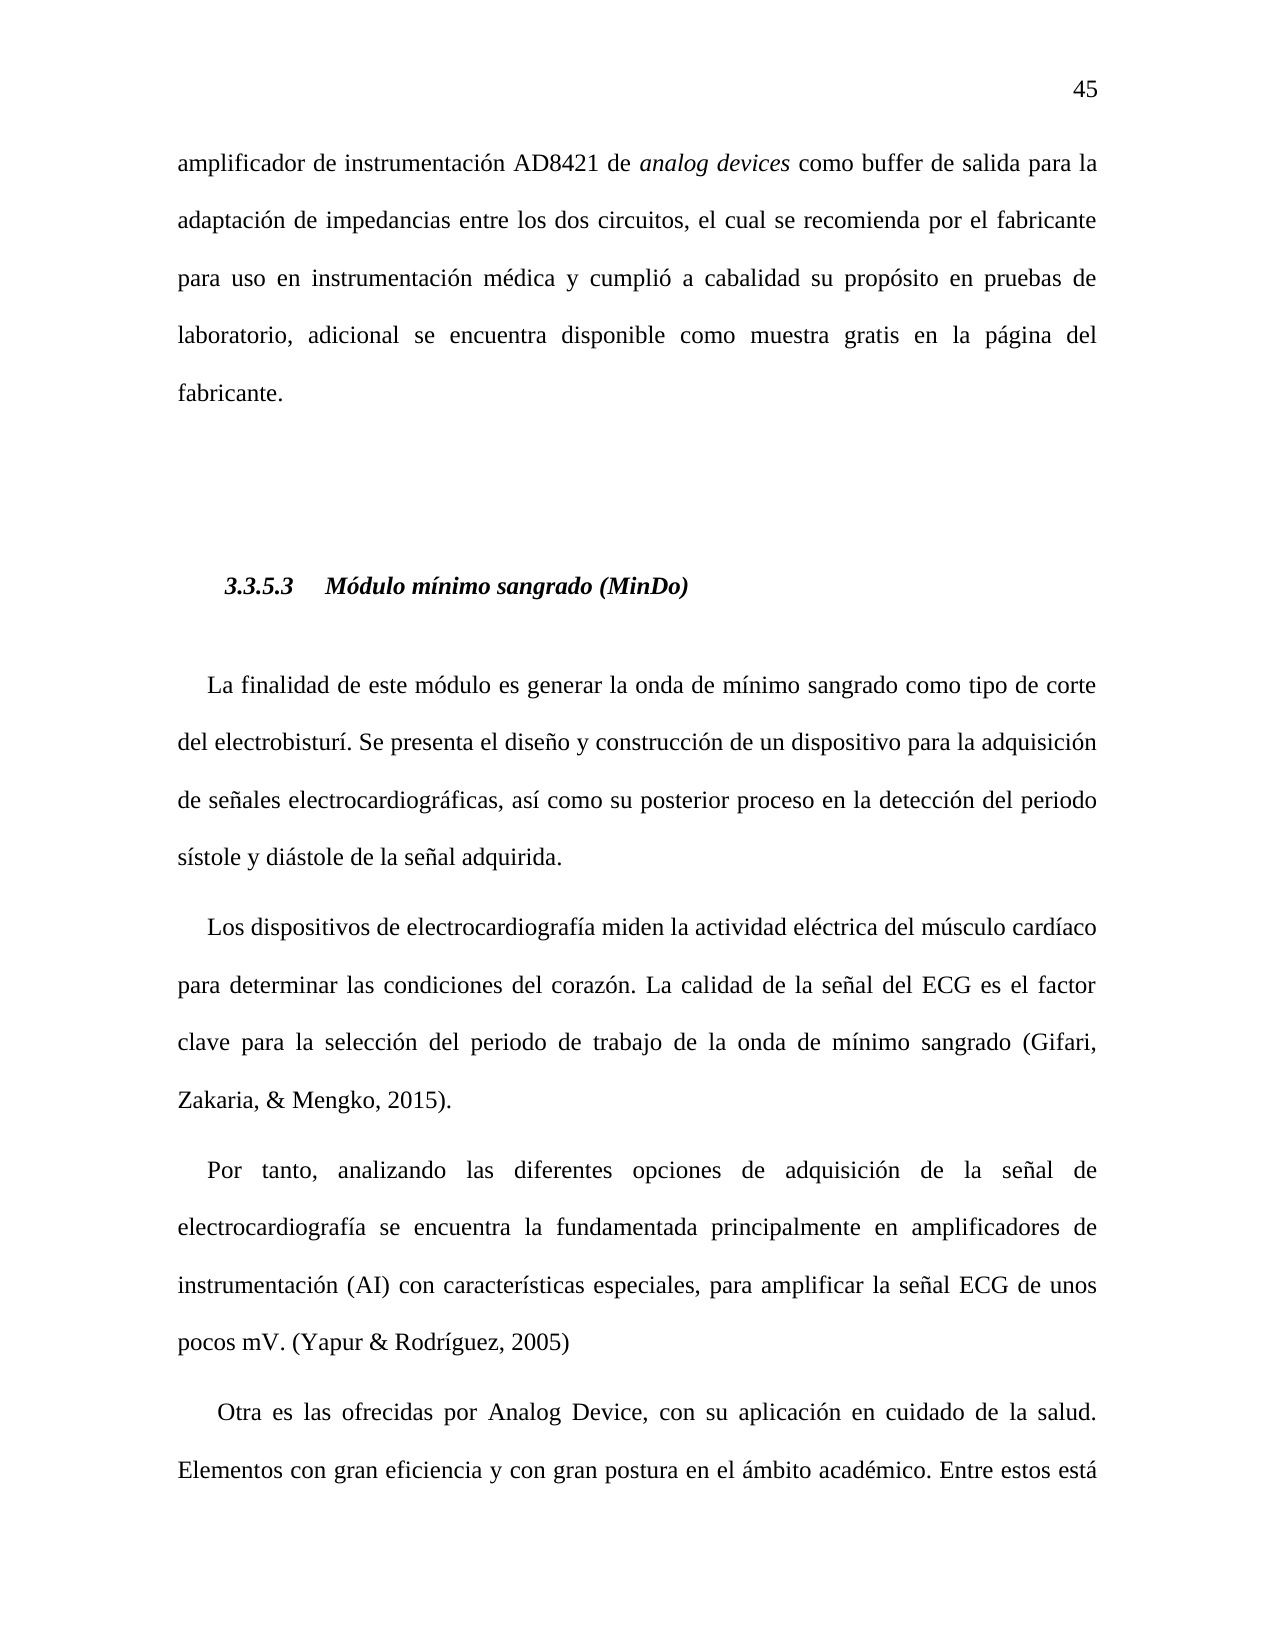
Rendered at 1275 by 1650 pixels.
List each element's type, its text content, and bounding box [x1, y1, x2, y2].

text Por tanto, analizando las diferentes opciones de adquisición de la señal de electrocardiografía se encuentra la fundamentada principalmente en amplificadores de instrumentación (AI) con características especiales, para amplificar la señal ECG de unos pocos mV. (Yapur & Rodríguez, 2005) [177, 1155, 1098, 1356]
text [177, 1397, 1098, 1483]
subtitle Módulo mínimo sangrado (MinDo) [177, 571, 1098, 600]
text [177, 148, 1098, 406]
text Los dispositivos de electrocardiografía miden la actividad eléctrica del músculo cardíaco para determinar las condiciones del corazón. La calidad de la señal del ECG es el factor clave para la selección del periodo de trabajo de la onda de mínimo sangrado (Gifari, Zakaria, & Mengko, 2015). [177, 912, 1098, 1113]
text La finalidad de este módulo es generar la onda de mínimo sangrado como tipo de corte del electrobisturí. Se presenta el diseño y construcción de un dispositivo para la adquisición de señales electrocardiográficas, así como su posterior proceso en la detección del periodo sístole y diástole de la señal adquirida. [177, 670, 1098, 871]
